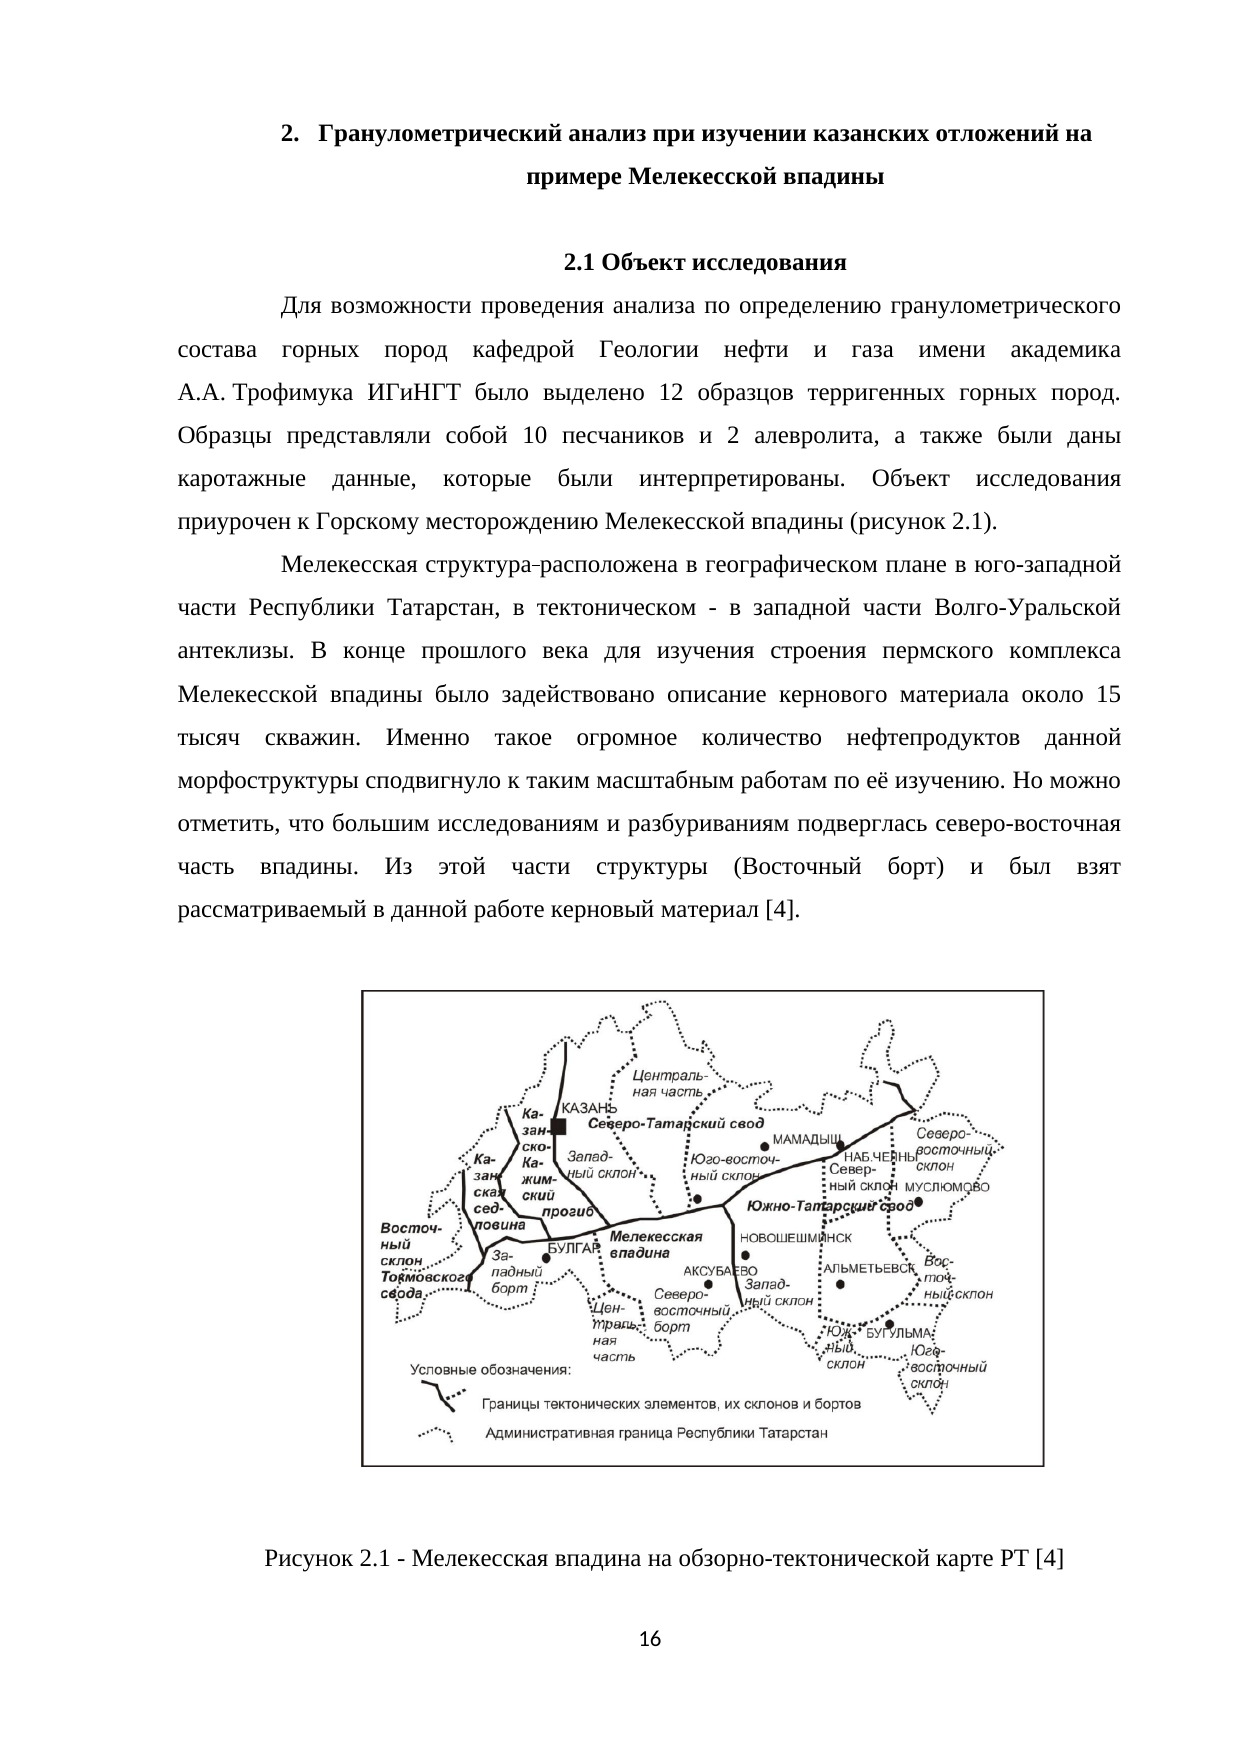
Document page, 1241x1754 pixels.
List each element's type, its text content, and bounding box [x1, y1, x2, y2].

list Мелекесская структура расположена в географическом плане в юго-западной части Республики Татарстан, в тектоническом - в западной части Волго-Уральской антеклизы. В конце прошлого века для изучения строения пермского комплекса Мелекесской впадины было задействовано описание кернового материала около 15 тысяч скважин. Именно такое огромное количество нефтепродуктов данной морфоструктуры сподвигнуло к таким масштабным работам по её изучению. Но можно отметить, что большим исследованиям и разбуриваниям подверглась северо-восточная часть впадины. Из этой части структуры (Восточный борт) и был взят рассматриваемый в данной работе керновый материал [4]. [177, 549, 1122, 923]
picture [353, 980, 1050, 1469]
list Гранулометрический анализ при изучении казанских отложений на примере Мелекесской впадины [251, 118, 1122, 190]
list 2.1 Объект исследования [288, 247, 1122, 276]
text Рисунок 2.1 - Мелекесская впадина на обзорно-тектонической карте РТ [4] [177, 1543, 1122, 1571]
list Для возможности проведения анализа по определению гранулометрического состава горных пород кафедрой Геологии нефти и газа имени академика А.А. Трофимука ИГиНГТ было выделено 12 образцов терригенных горных пород. Образцы представляли собой 10 песчаников и 2 алевролита, а также были даны каротажные данные, которые были интерпретированы. Объект исследования приурочен к Горскому месторождению Мелекесской впадины (рисунок 2.1). [177, 291, 1122, 535]
